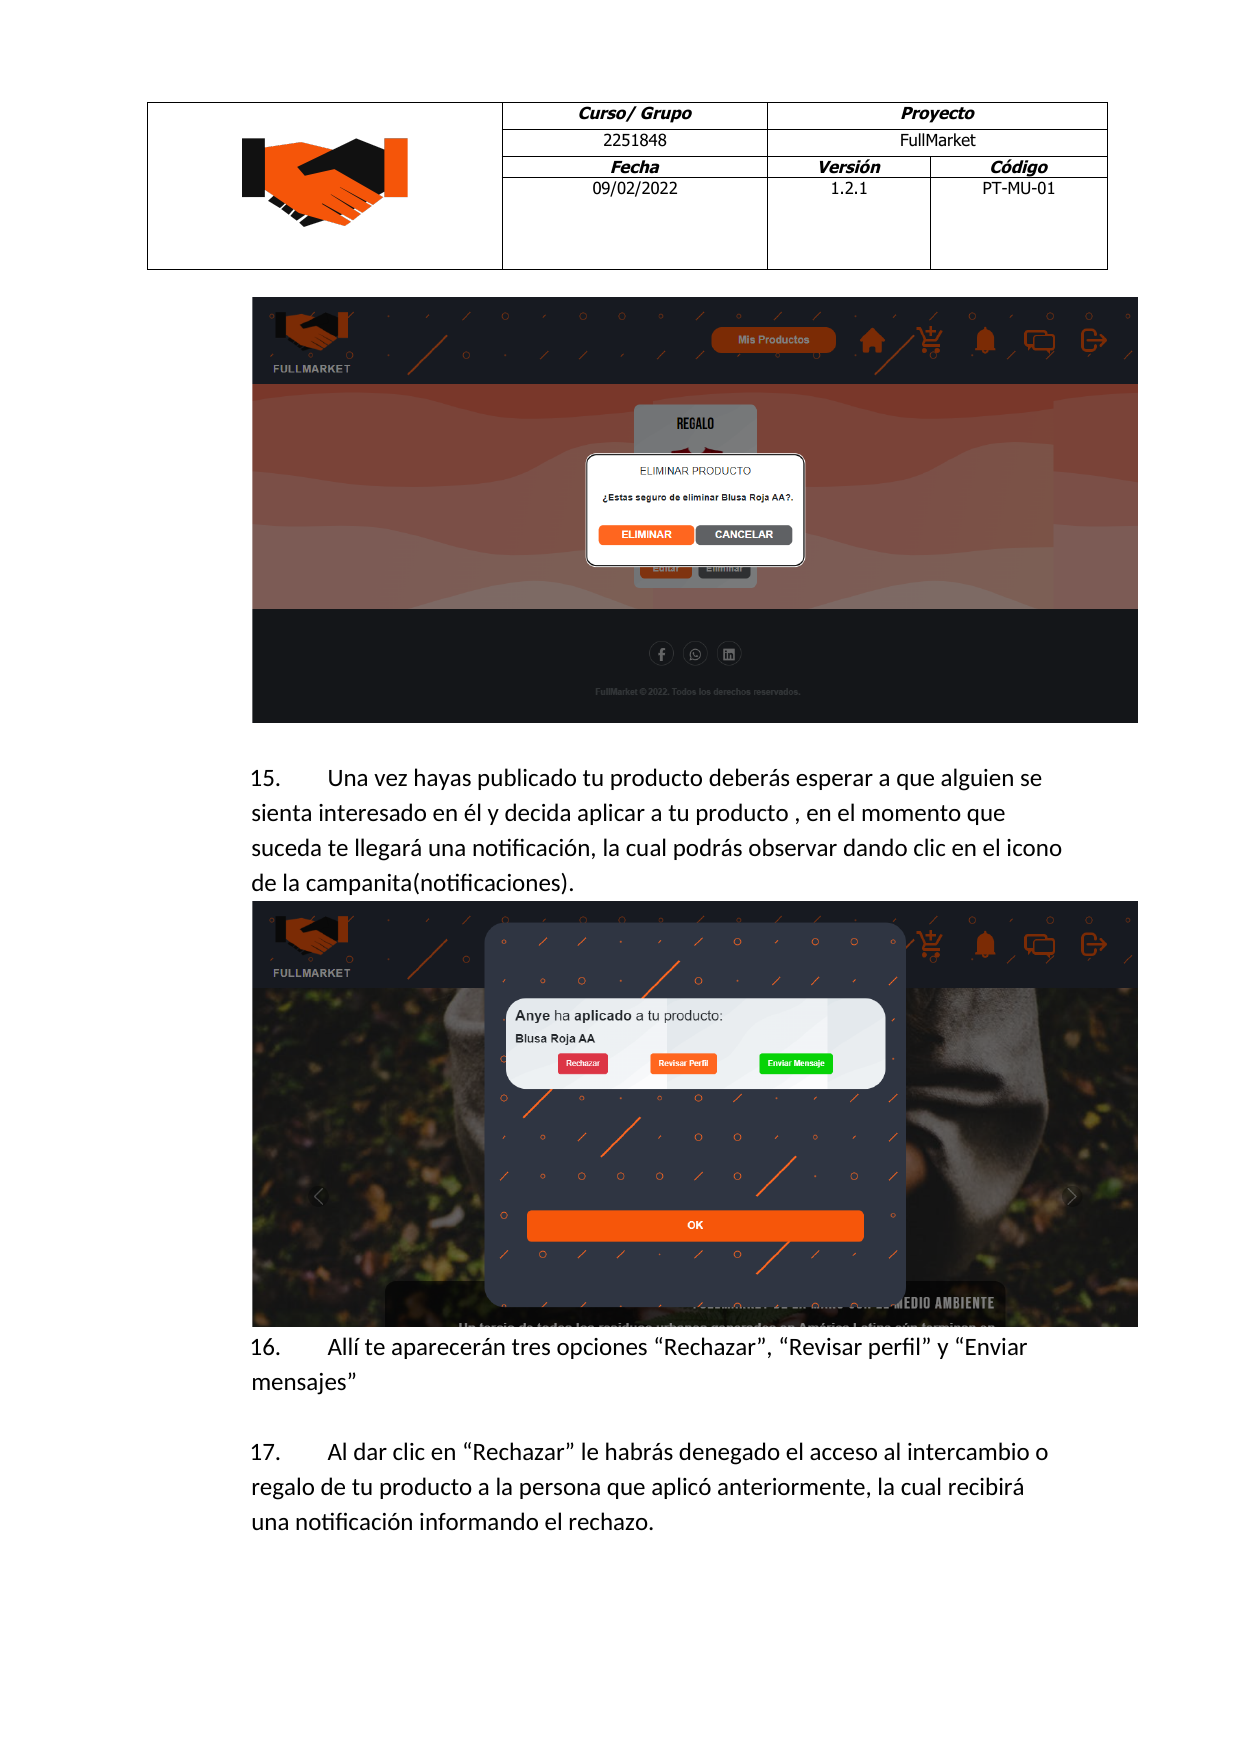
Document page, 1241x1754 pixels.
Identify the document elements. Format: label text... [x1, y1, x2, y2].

picture [252, 901, 1138, 1327]
list Al dar clic en “Rechazar” le habrás denegado el acceso al intercambio o regalo de tu producto a la persona que aplicó anteriormente, la cual recibirá una notificación informando el rechazo. [249, 1436, 1063, 1536]
list Allí te aparecerán tres opciones “Rechazar”, “Revisar perfil” y “Enviar mensajes” [249, 1331, 1063, 1396]
list Una vez hayas publicado tu producto deberás esperar a que alguien se sienta interesado en él y decida aplicar a tu producto , en el momento que suceda te llegará una notificación, la cual podrás observar dando clic en el icono de la campanita(notificaciones). [249, 762, 1063, 897]
picture [242, 102, 408, 269]
picture [252, 297, 1138, 723]
